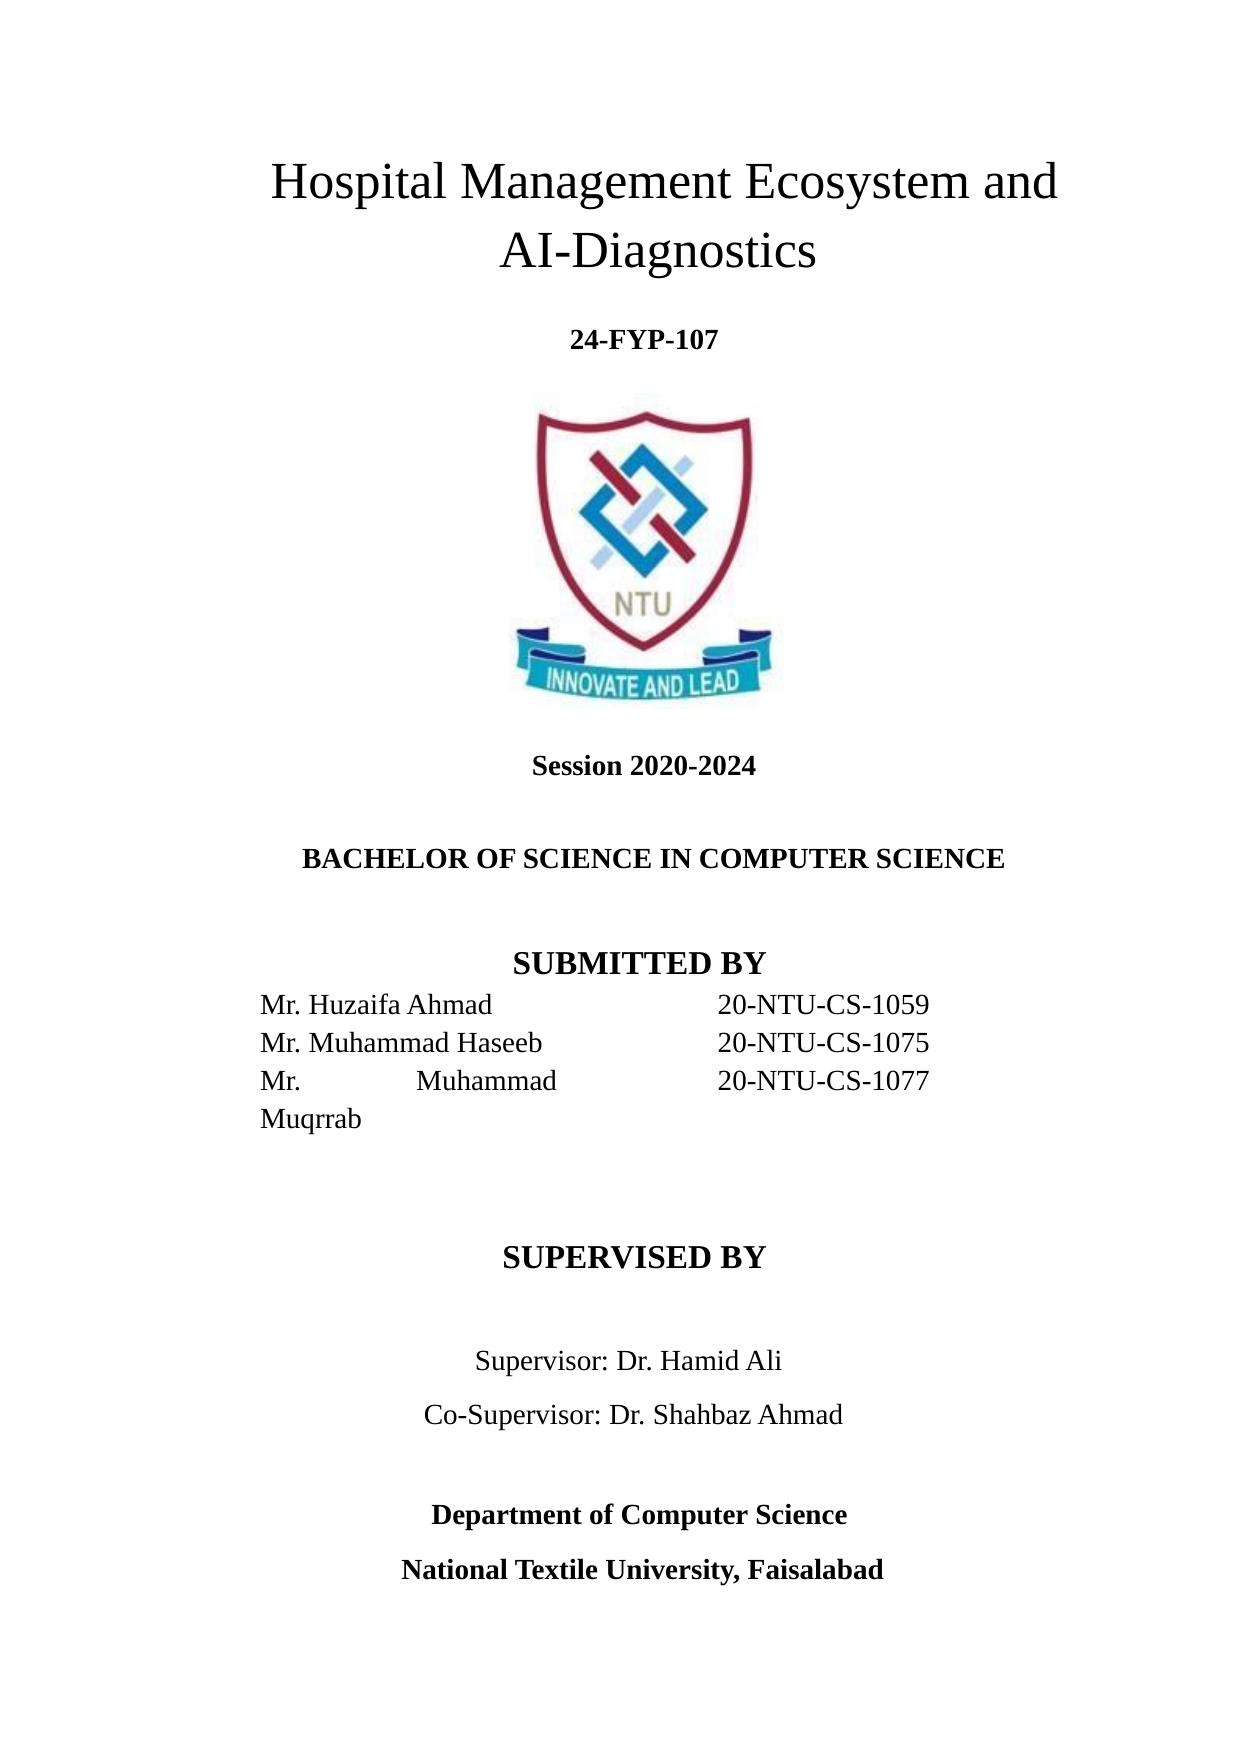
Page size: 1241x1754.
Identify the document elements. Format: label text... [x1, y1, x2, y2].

text Supervisor: Dr. Hamid Ali [227, 1343, 1089, 1376]
table_header Mr. Huzaifa Ahmad [249, 988, 706, 1025]
text Department of Computer Science [227, 1497, 1089, 1531]
picture [435, 393, 857, 709]
table_header 20-NTU-CS-1059 [706, 988, 1090, 1025]
text SUPERVISED BY [452, 1237, 1046, 1275]
text 24-FYP-107 [227, 322, 1090, 355]
text Hospital Management Ecosystem and AI-Diagnostics [226, 150, 1090, 279]
table_cell Mr. Muhammad Muqrrab [249, 1063, 706, 1139]
text BACHELOR OF SCIENCE IN COMPUTER SCIENCE [227, 841, 1051, 875]
table_cell Mr. Muhammad Haseeb [249, 1025, 706, 1063]
text Session 2020-2024 [227, 748, 1053, 781]
text National Textile University, Faisalabad [225, 1552, 1090, 1585]
table_cell 20-NTU-CS-1075 [706, 1025, 1090, 1063]
table_cell 20-NTU-CS-1077 [706, 1063, 1090, 1139]
text Co-Supervisor: Dr. Shahbaz Ahmad [227, 1397, 1090, 1431]
text SUBMITTED BY [271, 943, 1008, 981]
